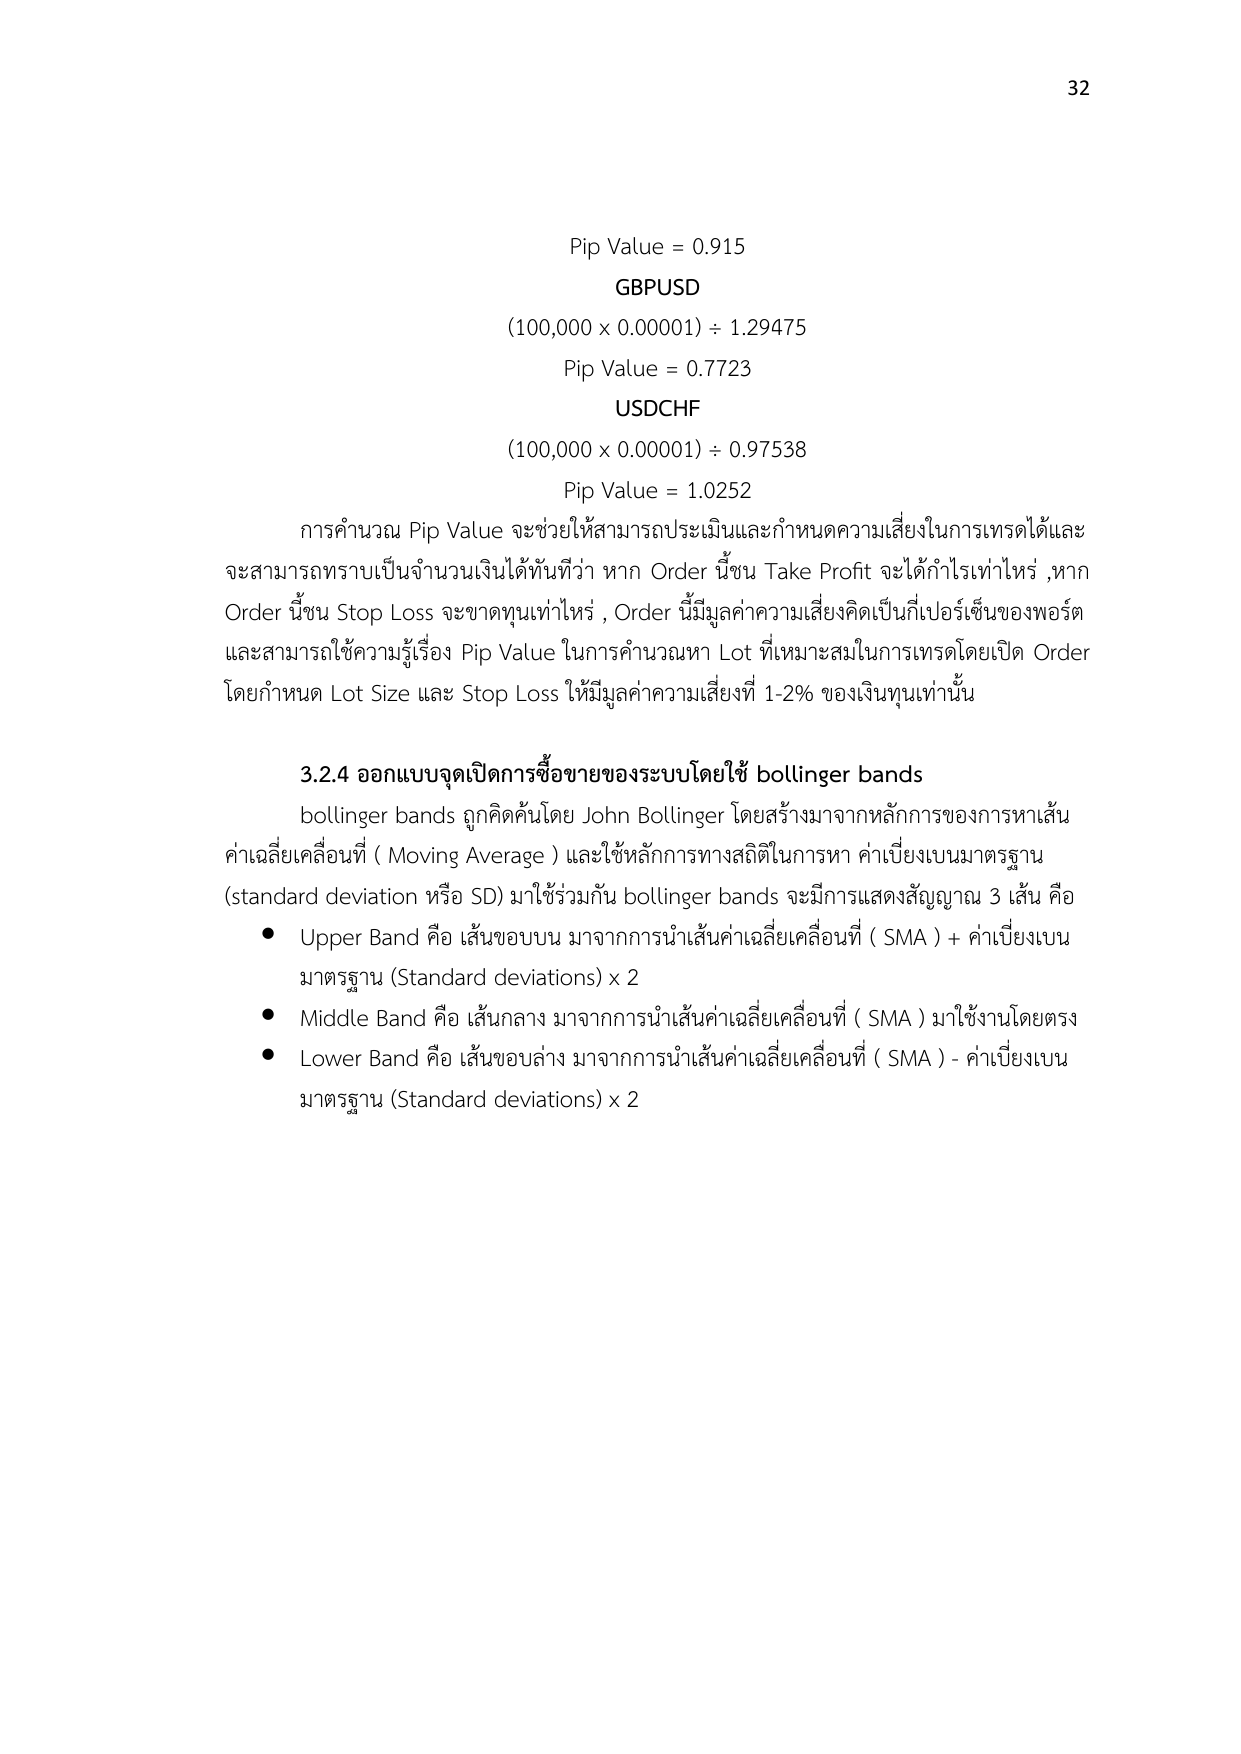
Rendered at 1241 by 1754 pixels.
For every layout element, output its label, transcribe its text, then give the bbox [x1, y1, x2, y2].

text (100,000 x 0.00001) ÷ 1.29475 [225, 306, 1090, 344]
text 3.2.4 ออกแบบจุดเปิดการซื้อขายของระบบโดยใช้ bollinger bands [225, 753, 1090, 791]
text และสามารถใช้ความรู้เรื่อง Pip Value ในการคำนวณหา Lot ที่เหมาะสมในการเทรดโดยเปิด Order โดยกำหนด Lot Size และ Stop Loss ให้มีมูลค่าความเสี่ยงที่ 1-2% ของเงินทุนเท่านั้น [225, 631, 1090, 709]
text Pip Value = 0.7723 [225, 347, 1090, 384]
list Lower Band คือ เส้นขอบล่าง มาจากการนำเส้นค่าเฉลี่ยเคลื่อนที่ ( SMA ) - ค่าเบี่ยงเบนมาตรฐาน (Standard deviations) x 2 [262, 1037, 1090, 1116]
text Pip Value = 0.915 [225, 225, 1090, 263]
list Middle Band คือ เส้นกลาง มาจากการนำเส้นค่าเฉลี่ยเคลื่อนที่ ( SMA ) มาใช้งานโดยตรง [262, 997, 1090, 1034]
text bollinger bands ถูกคิดค้นโดย John Bollinger โดยสร้างมาจากหลักการของการหาเส้นค่าเฉลี่ยเคลื่อนที่ ( Moving Average ) และใช้หลักการทางสถิติในการหา ค่าเบี่ยงเบนมาตรฐาน (standard deviation หรือ SD) มาใช้ร่วมกัน bollinger bands จะมีการแสดงสัญญาณ 3 เส้น คือ [225, 794, 1090, 913]
list Upper Band คือ เส้นขอบบน มาจากการนำเส้นค่าเฉลี่ยเคลื่อนที่ ( SMA ) + ค่าเบี่ยงเบนมาตรฐาน (Standard deviations) x 2 [262, 916, 1090, 994]
text (100,000 x 0.00001) ÷ 0.97538 [225, 428, 1090, 466]
text การคำนวณ Pip Value จะช่วยให้สามารถประเมินและกำหนดความเสี่ยงในการเทรดได้และจะสามารถทราบเป็นจำนวนเงินได้ทันทีว่า หาก Order นี้ชน Take Profit จะได้กำไรเท่าไหร่ ,หาก Order นี้ชน Stop Loss จะขาดทุนเท่าไหร่ , Order นี้มีมูลค่าความเสี่ยงคิดเป็นกี่เปอร์เซ็นของพอร์ต [225, 509, 1090, 628]
text Pip Value = 1.0252 [225, 469, 1090, 506]
text GBPUSD [225, 266, 1090, 303]
text USDCHF [225, 387, 1090, 425]
